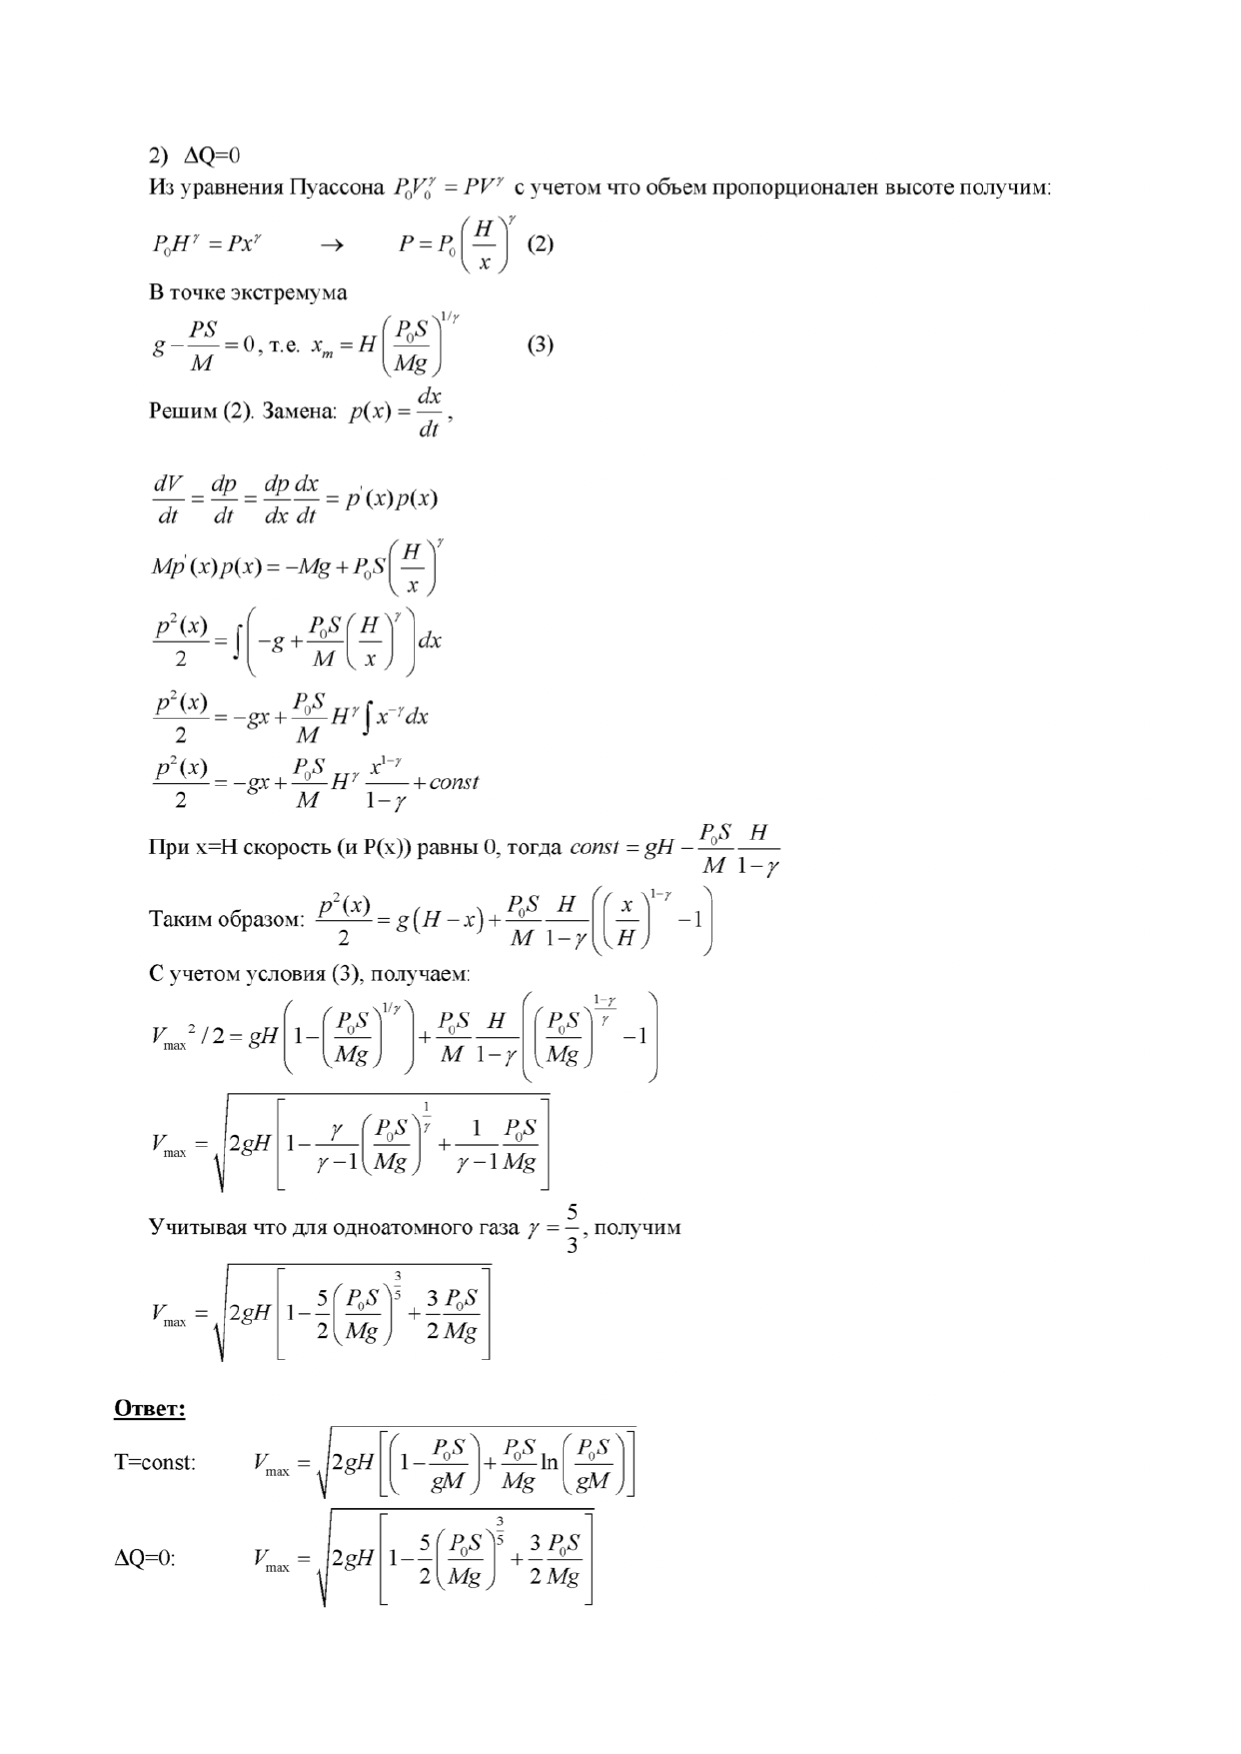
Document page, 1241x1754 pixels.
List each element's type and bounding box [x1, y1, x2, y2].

picture [103, 118, 1172, 1627]
